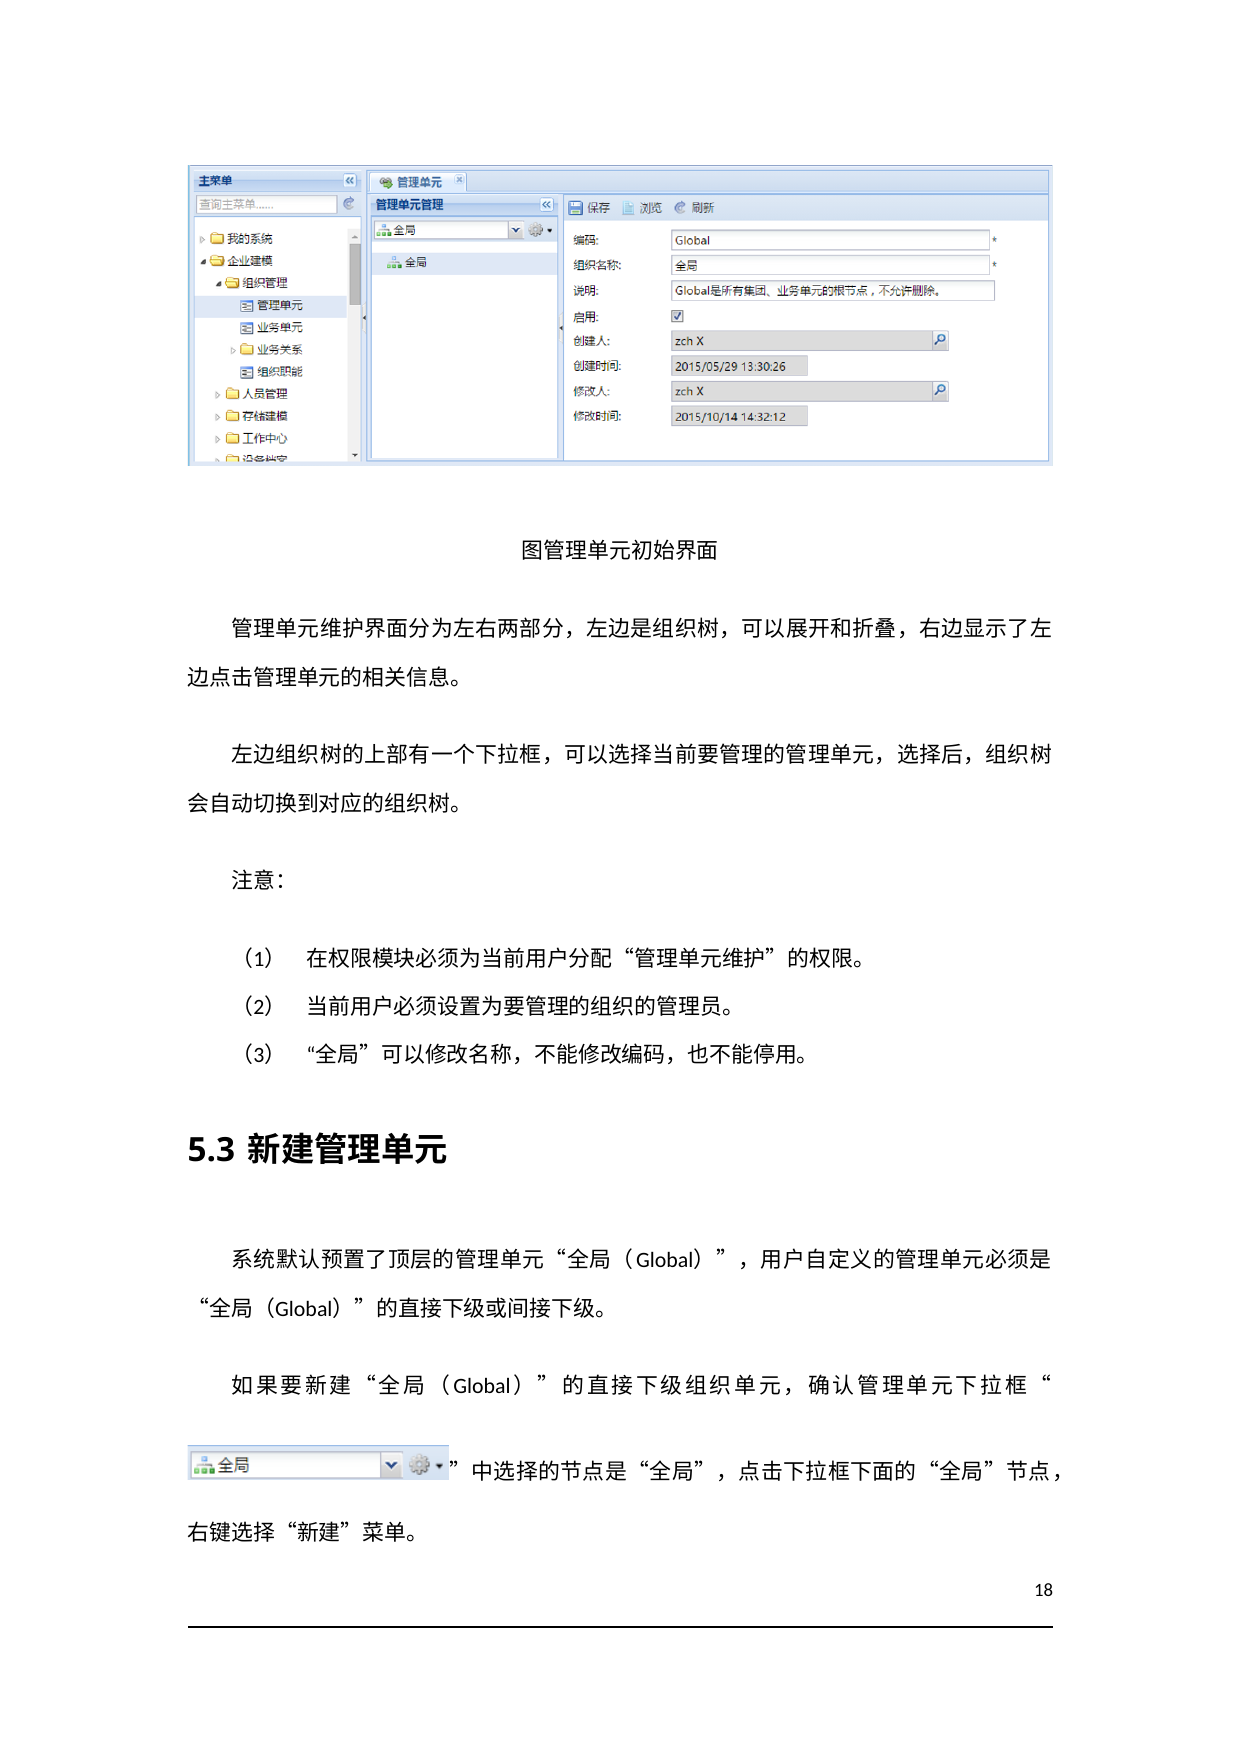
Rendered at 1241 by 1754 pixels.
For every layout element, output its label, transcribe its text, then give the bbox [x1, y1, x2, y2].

subtitle 新建管理单元 [187, 1114, 1053, 1179]
text 图管理单元初始界面 [187, 533, 1053, 565]
list “全局”可以修改名称，不能修改编码，也不能停用。 [231, 1037, 1053, 1069]
text 系统默认预置了顶层的管理单元“全局（Global）”，用户自定义的管理单元必须是“全局（Global）”的直接下级或间接下级。 [187, 1242, 1053, 1323]
list 当前用户必须设置为要管理的组织的管理员。 [231, 989, 1053, 1021]
list 在权限模块必须为当前用户分配“管理单元维护”的权限。 [231, 940, 1053, 973]
text 如果要新建“全局（Global）”的直接下级组织单元，确认管理单元下拉框“”中选择的节点是“全局”，点击下拉框下面的“全局”节点，右键选择“新建”菜单。 [187, 1368, 1053, 1547]
picture [187, 1445, 449, 1480]
text 管理单元维护界面分为左右两部分，左边是组织树，可以展开和折叠，右边显示了左边点击管理单元的相关信息。 [187, 610, 1053, 692]
text 注意： [187, 863, 1053, 895]
picture [187, 165, 1053, 466]
text 左边组织树的上部有一个下拉框，可以选择当前要管理的管理单元，选择后，组织树会自动切换到对应的组织树。 [187, 737, 1053, 818]
